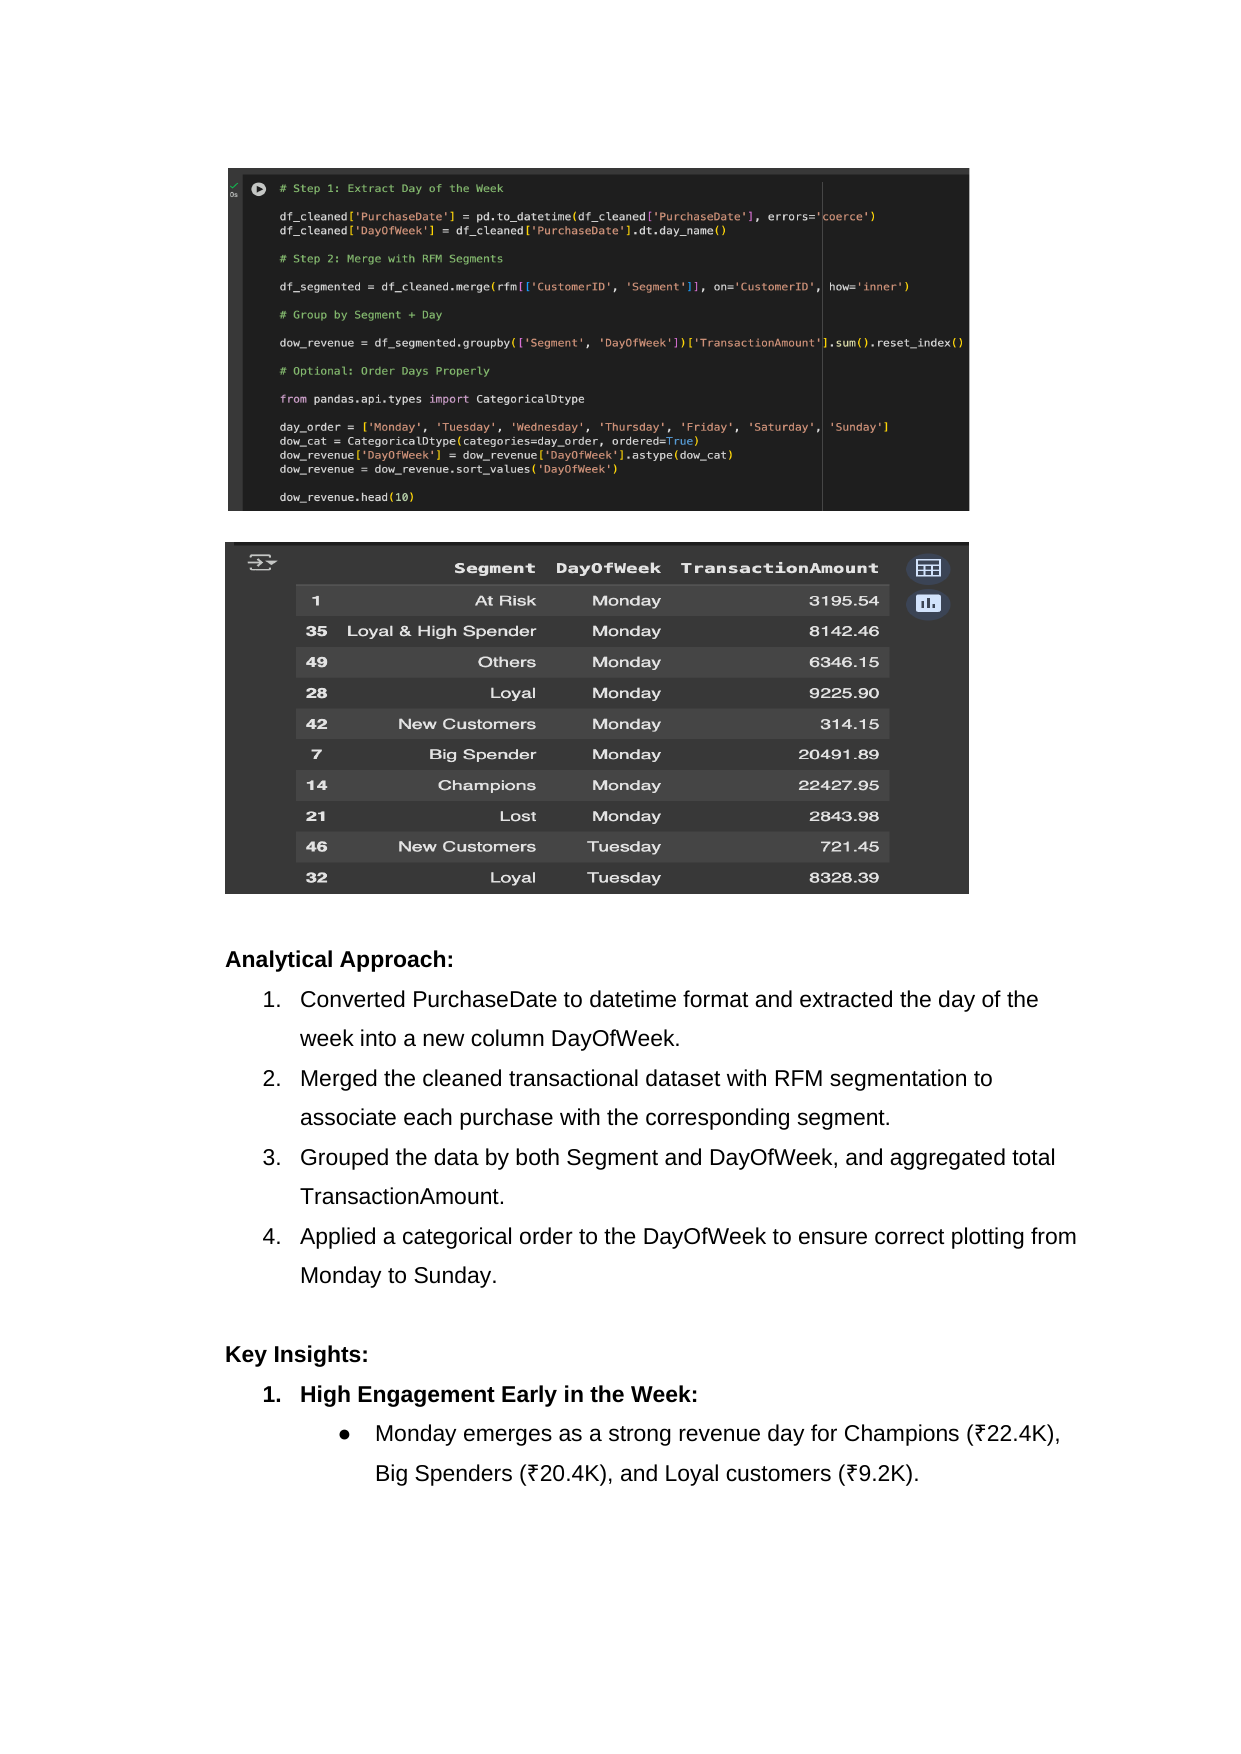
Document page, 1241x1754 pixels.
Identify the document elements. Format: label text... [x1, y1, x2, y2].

picture [225, 542, 969, 894]
list High Engagement Early in the Week: [262, 1381, 1090, 1407]
list Monday emerges as a strong revenue day for Champions (₹22.4K), Big Spenders (₹20.4K), and Loyal customers (₹9.2K). [337, 1420, 1090, 1486]
list Grouped the data by both Segment and DayOfWeek, and aggregated total TransactionAmount. [262, 1144, 1090, 1209]
list Merged the cleaned transactional dataset with RFM segmentation to associate each purchase with the corresponding segment. [262, 1065, 1090, 1131]
list Applied a categorical order to the DayOfWeek to ensure correct plotting from Monday to Sunday. [262, 1223, 1090, 1288]
list Converted PurchaseDate to datetime format and extracted the day of the week into a new column DayOfWeek. [262, 986, 1090, 1052]
text Key Insights: [150, 1341, 1090, 1367]
picture [228, 168, 970, 511]
text Analytical Approach: [225, 946, 1090, 973]
